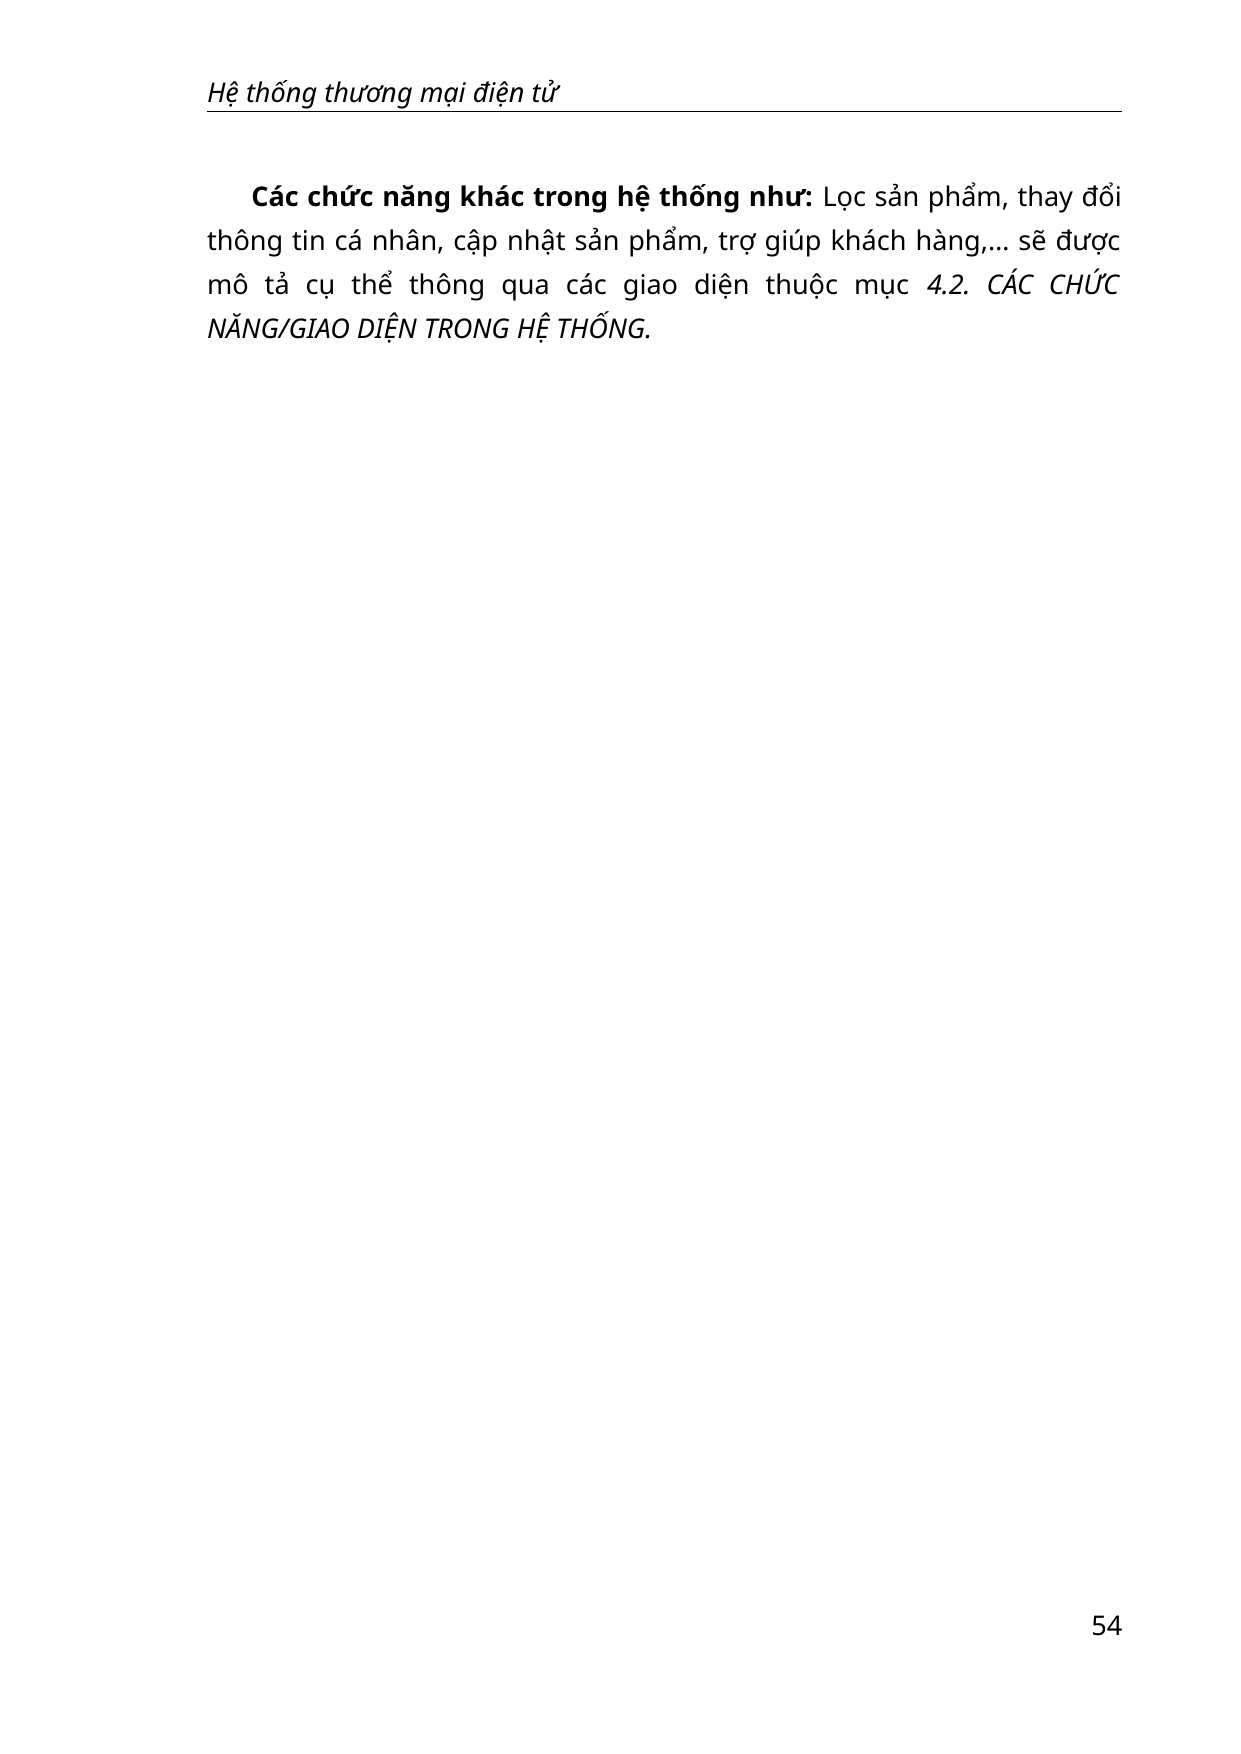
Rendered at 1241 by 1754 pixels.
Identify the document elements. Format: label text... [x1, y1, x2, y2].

text Các chức năng khác trong hệ thống như: Lọc sản phẩm, thay đổi thông tin cá nhân, cập nhật sản phẩm, trợ giúp khách hàng,… sẽ được mô tả cụ thể thông qua các giao diện thuộc mục 4.2. CÁC CHỨC NĂNG/GIAO DIỆN TRONG HỆ THỐNG. [207, 177, 1122, 347]
